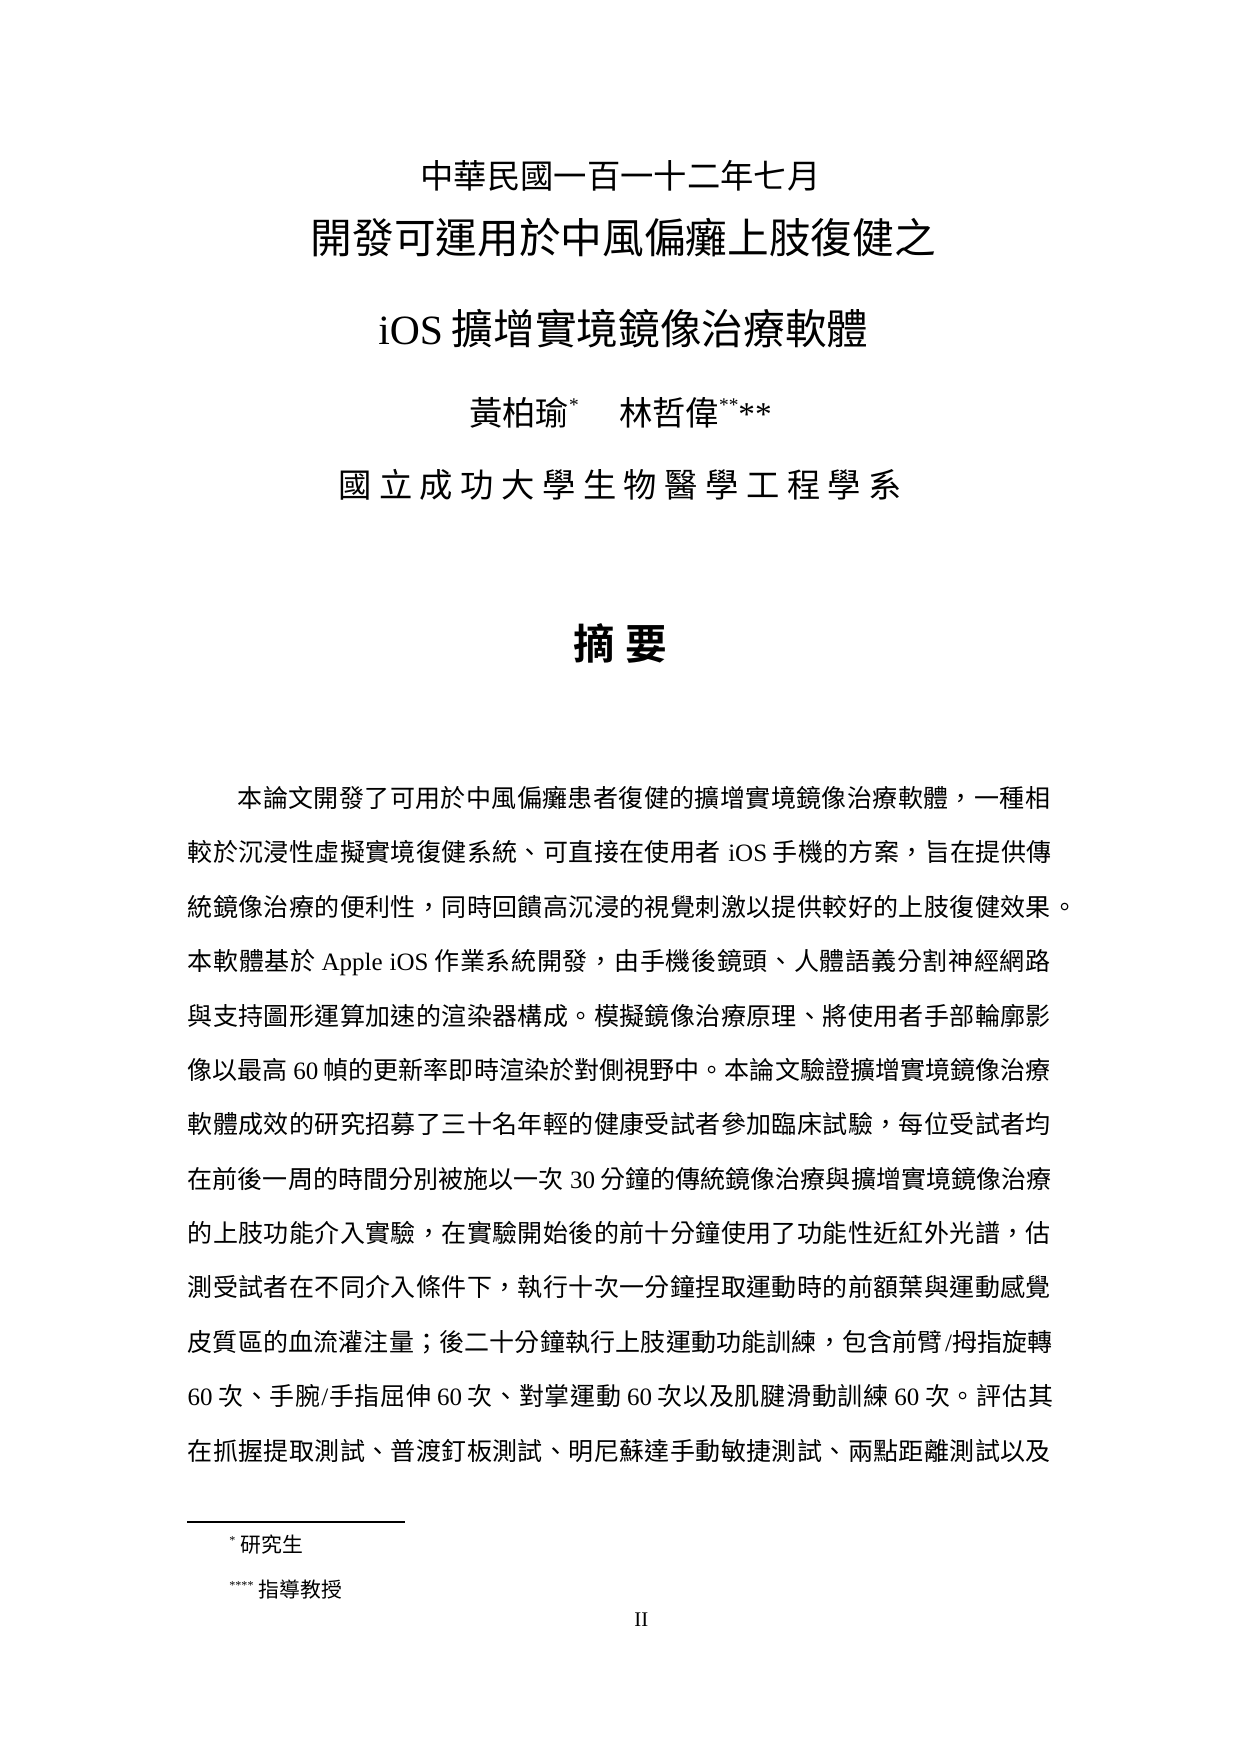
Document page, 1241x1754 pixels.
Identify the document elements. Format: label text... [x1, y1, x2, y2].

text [187, 778, 1053, 1467]
text 中華民國一百一十二年七月 [187, 150, 1053, 198]
subtitle 摘 要 [187, 611, 1053, 672]
text 黃柏瑜* 林哲偉** [187, 386, 1053, 434]
text 國 立 成 功 大 學 生 物 醫 學 工 程 學 系 [187, 458, 1053, 507]
text 開發可運用於中風偏癱上肢復健之iOS擴增實境鏡像治療軟體 [291, 205, 955, 356]
